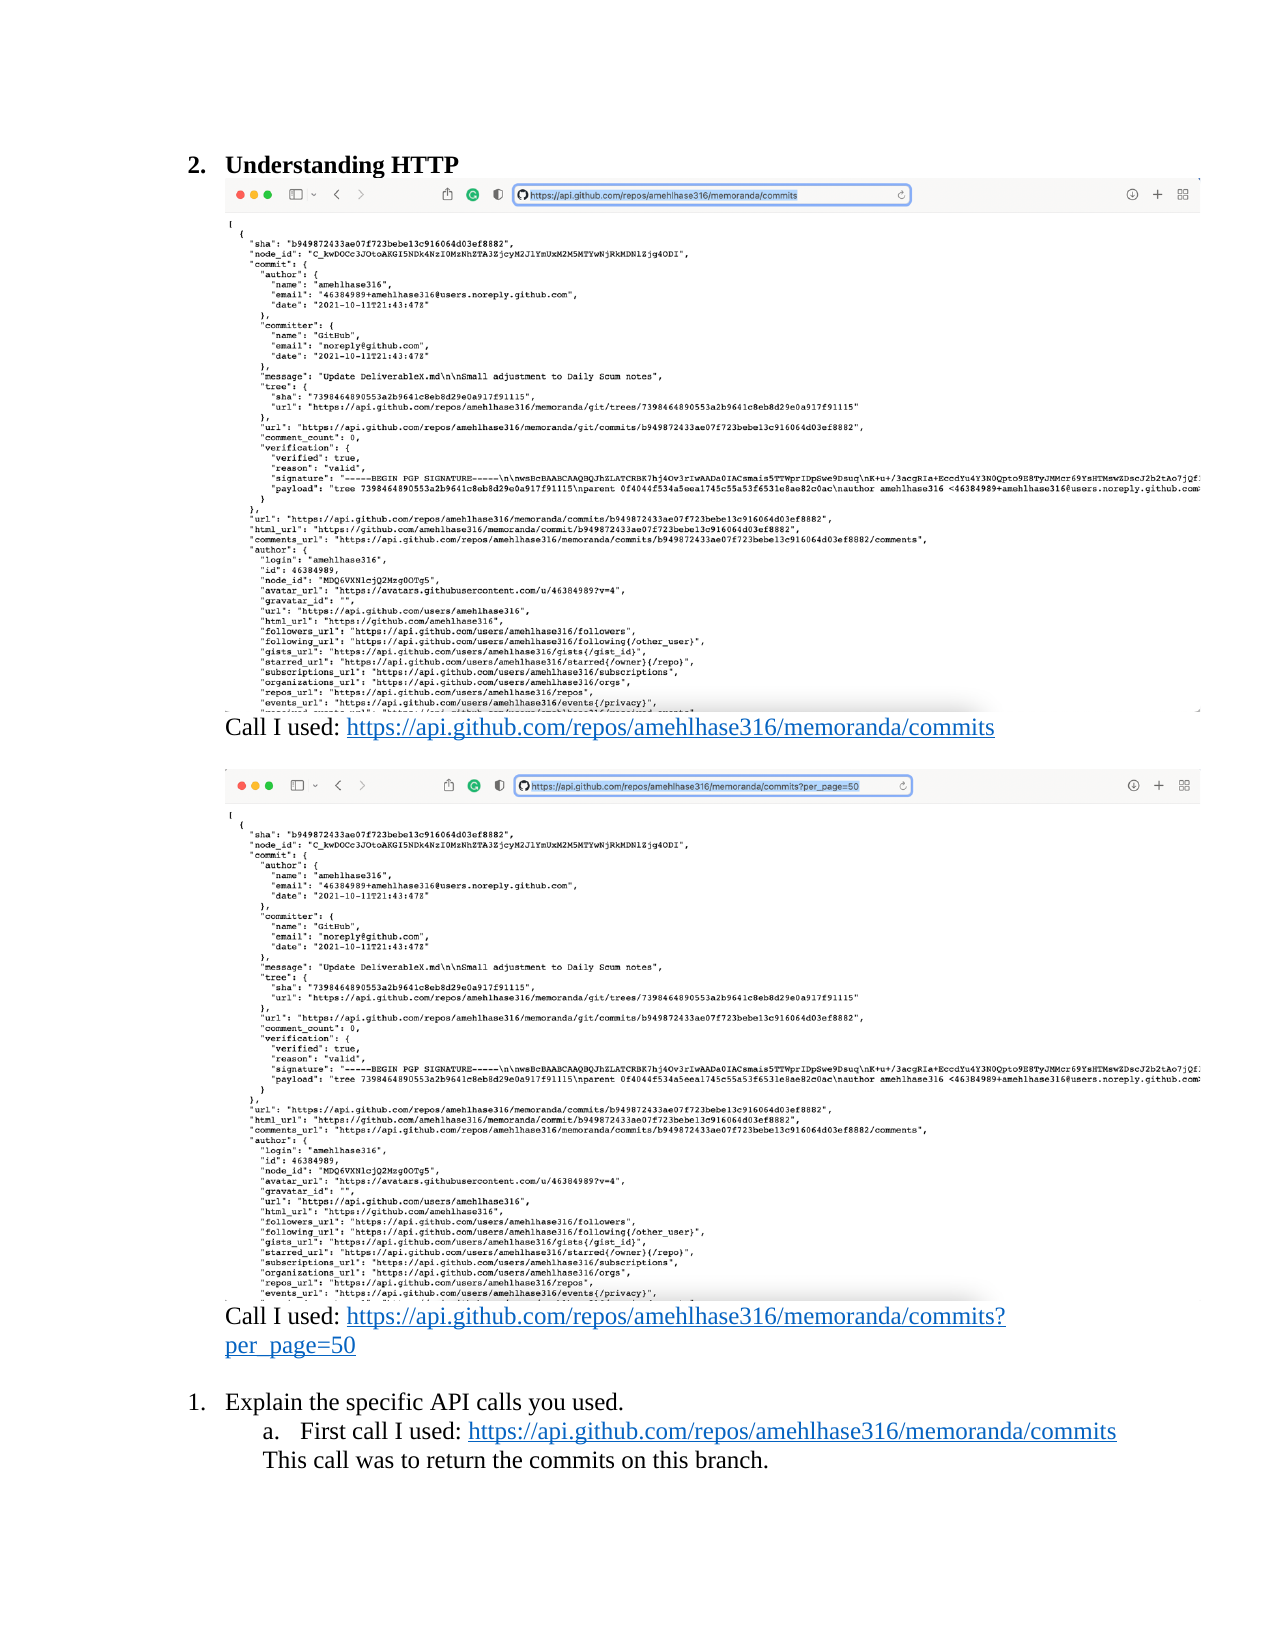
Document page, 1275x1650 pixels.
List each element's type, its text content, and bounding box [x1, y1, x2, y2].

picture [225, 178, 1200, 712]
list Understanding HTTP [187, 150, 1125, 179]
text This call was to return the commits on this branch. [262, 1445, 1125, 1473]
text Call I used: https://api.github.com/repos/amehlhase316/memoranda/commits?per_page=50 [225, 1301, 1125, 1358]
list Explain the specific API calls you used. [187, 1387, 1125, 1416]
text Call I used: https://api.github.com/repos/amehlhase316/memoranda/commits [225, 712, 1125, 741]
list First call I used: https://api.github.com/repos/amehlhase316/memoranda/commits [262, 1416, 1125, 1445]
picture [225, 769, 1200, 1301]
